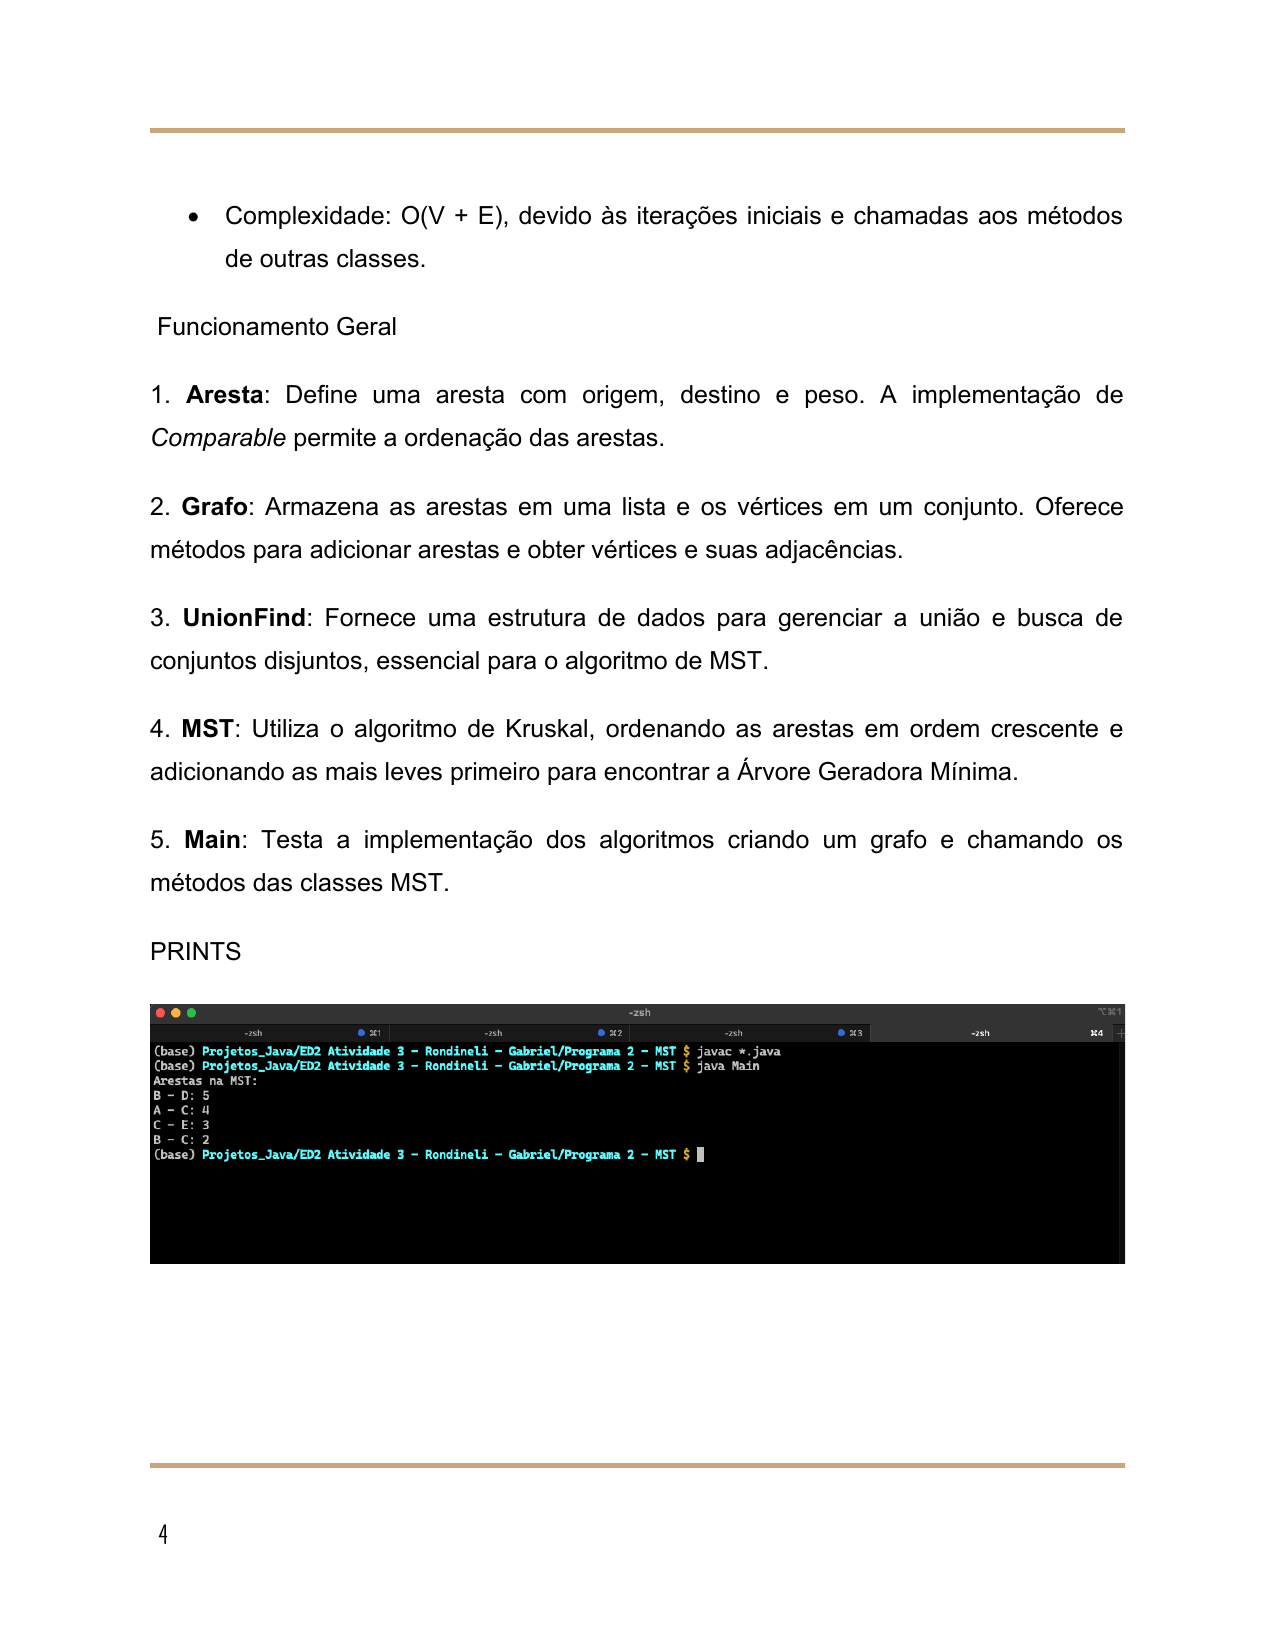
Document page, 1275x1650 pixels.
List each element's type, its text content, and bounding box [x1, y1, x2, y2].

list Complexidade: O(V + E), devido às iterações iniciais e chamadas aos métodos de outras classes. [187, 199, 1125, 273]
text 5. Main: Testa a implementação dos algoritmos criando um grafo e chamando os métodos das classes MST. [150, 825, 1125, 897]
text 3. UnionFind: Fornece uma estrutura de dados para gerenciar a união e busca de conjuntos disjuntos, essencial para o algoritmo de MST. [150, 603, 1125, 675]
text Funcionamento Geral [150, 312, 1125, 341]
text 4. MST: Utiliza o algoritmo de Kruskal, ordenando as arestas em ordem crescente e adicionando as mais leves primeiro para encontrar a Árvore Geradora Mínima. [150, 714, 1125, 786]
text PRINTS [150, 937, 1125, 965]
picture [150, 1004, 1125, 1264]
text 2. Grafo: Armazena as arestas em uma lista e os vértices em um conjunto. Oferece métodos para adicionar arestas e obter vértices e suas adjacências. [150, 492, 1125, 563]
picture [150, 1463, 1125, 1468]
picture [150, 128, 1125, 133]
text 1. Aresta: Define uma aresta com origem, destino e peso. A implementação de Comparable permite a ordenação das arestas. [150, 380, 1125, 452]
